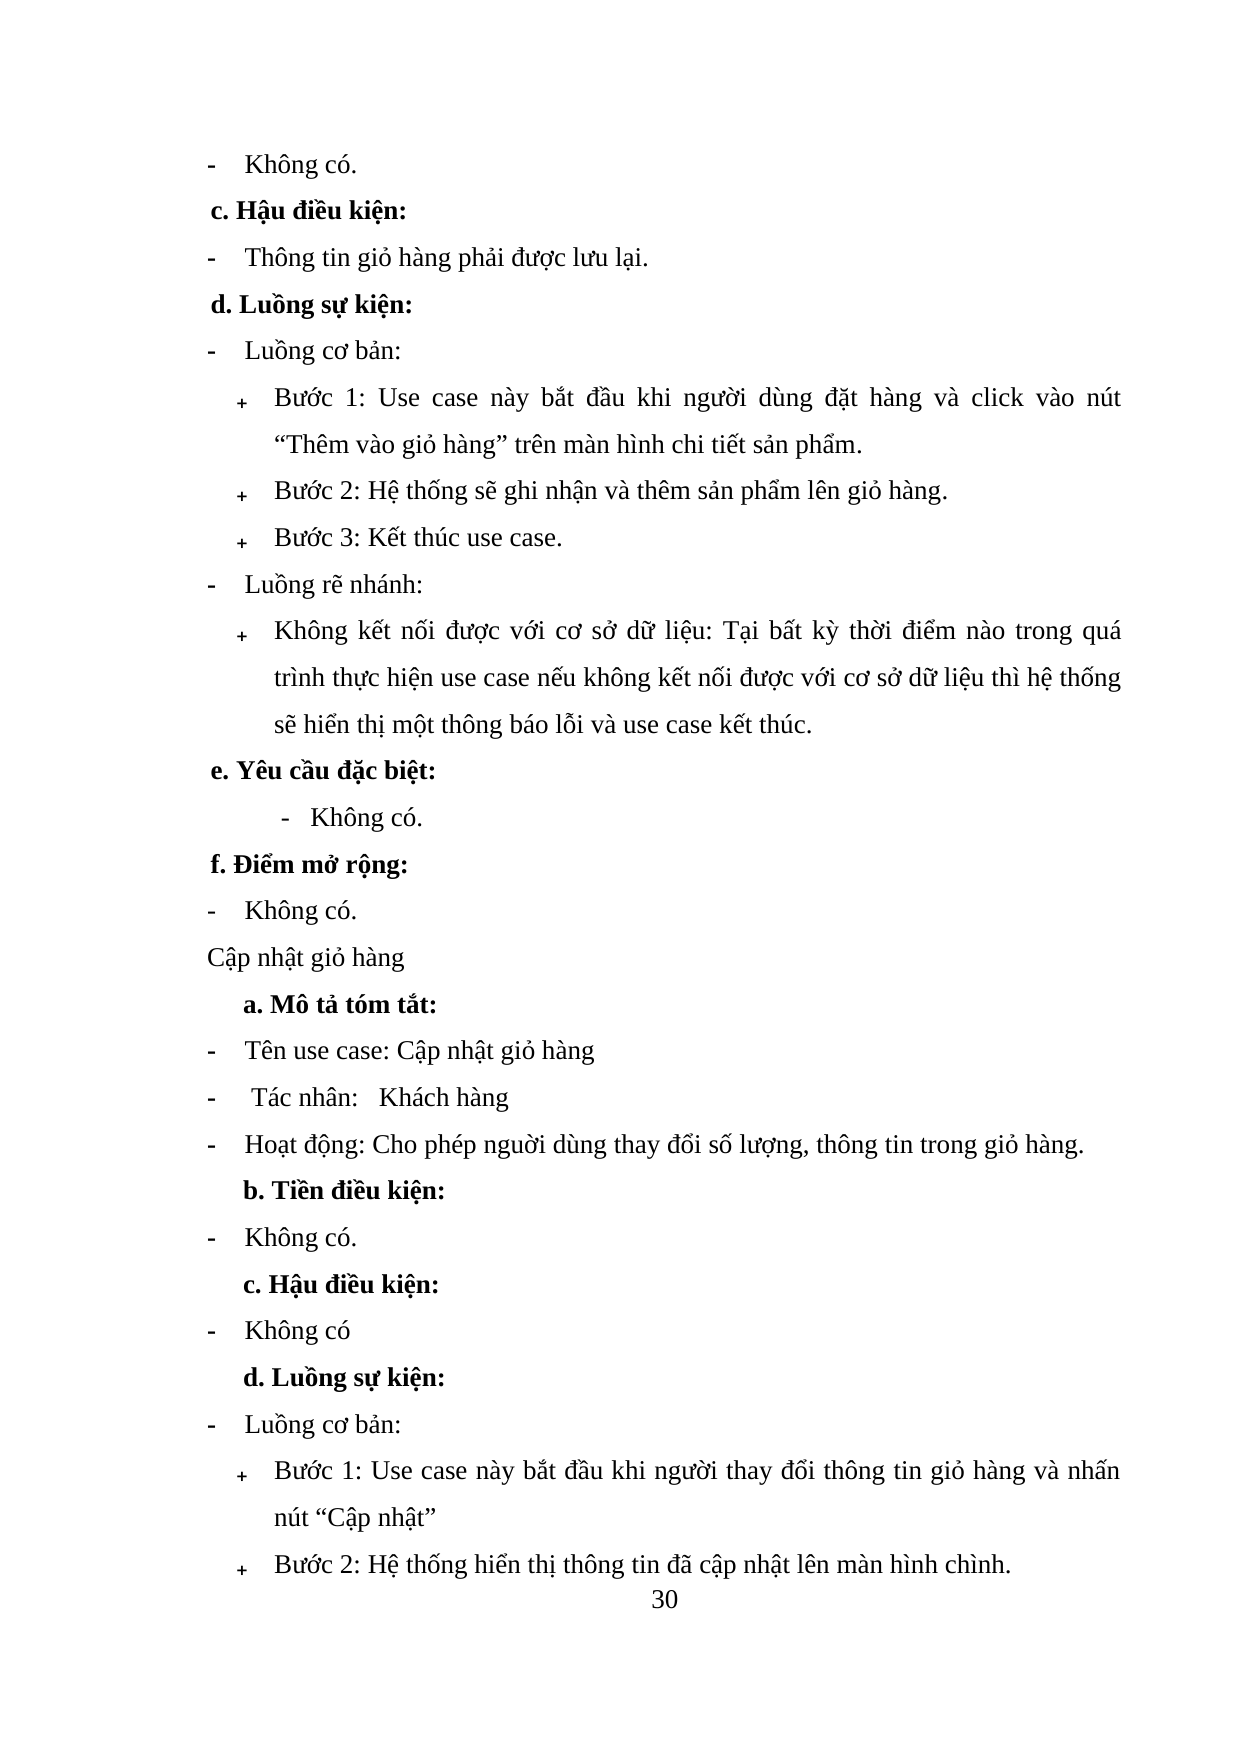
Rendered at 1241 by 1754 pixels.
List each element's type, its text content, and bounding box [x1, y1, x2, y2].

list Hậu điều kiện: [243, 1268, 1122, 1299]
list Bước 3: Kết thúc use case. [236, 521, 1122, 552]
list Luồng sự kiện: [243, 1361, 1122, 1392]
list Hoạt động: Cho phép nguời dùng thay đổi số lượng, thông tin trong giỏ hàng. [207, 1128, 1122, 1159]
list Tiền điều kiện: [243, 1174, 1122, 1206]
list Tác nhân: Khách hàng [207, 1081, 1122, 1112]
list Yêu cầu đặc biệt: [210, 754, 1122, 786]
list Bước 2: Hệ thống sẽ ghi nhận và thêm sản phẩm lên giỏ hàng. [236, 474, 1122, 506]
list Tên use case: Cập nhật giỏ hàng [207, 1034, 1122, 1066]
list Thông tin giỏ hàng phải được lưu lại. [207, 241, 1122, 272]
list Không có. [207, 148, 1122, 179]
list Hậu điều kiện: [210, 194, 1122, 226]
list Mô tả tóm tắt: [243, 988, 1122, 1019]
list Bước 1: Use case này bắt đầu khi người dùng đặt hàng và click vào nút “Thêm vào giỏ hàng” trên màn hình chi tiết sản phẩm. [236, 381, 1122, 459]
list Luồng cơ bản: [207, 1408, 1122, 1439]
list Luồng rẽ nhánh: [207, 568, 1122, 599]
list Bước 2: Hệ thống hiển thị thông tin đã cập nhật lên màn hình chình. [236, 1548, 1122, 1579]
list Không có. [207, 894, 1122, 926]
list Không có. [281, 801, 1122, 832]
list Luồng cơ bản: [207, 334, 1122, 366]
list Luồng sự kiện: [210, 288, 1122, 319]
list Không có. [207, 1221, 1122, 1252]
text Cập nhật giỏ hàng [207, 941, 1122, 972]
list Điểm mở rộng: [210, 848, 1122, 879]
list Không kết nối được với cơ sở dữ liệu: Tại bất kỳ thời điểm nào trong quá trình thực hiện use case nếu không kết nối được với cơ sở dữ liệu thì hệ thống sẽ hiển thị một thông báo lỗi và use case kết thúc. [236, 614, 1122, 739]
list Không có [207, 1314, 1122, 1346]
list Bước 1: Use case này bắt đầu khi người thay đổi thông tin giỏ hàng và nhấn nút “Cập nhật” [236, 1454, 1122, 1532]
